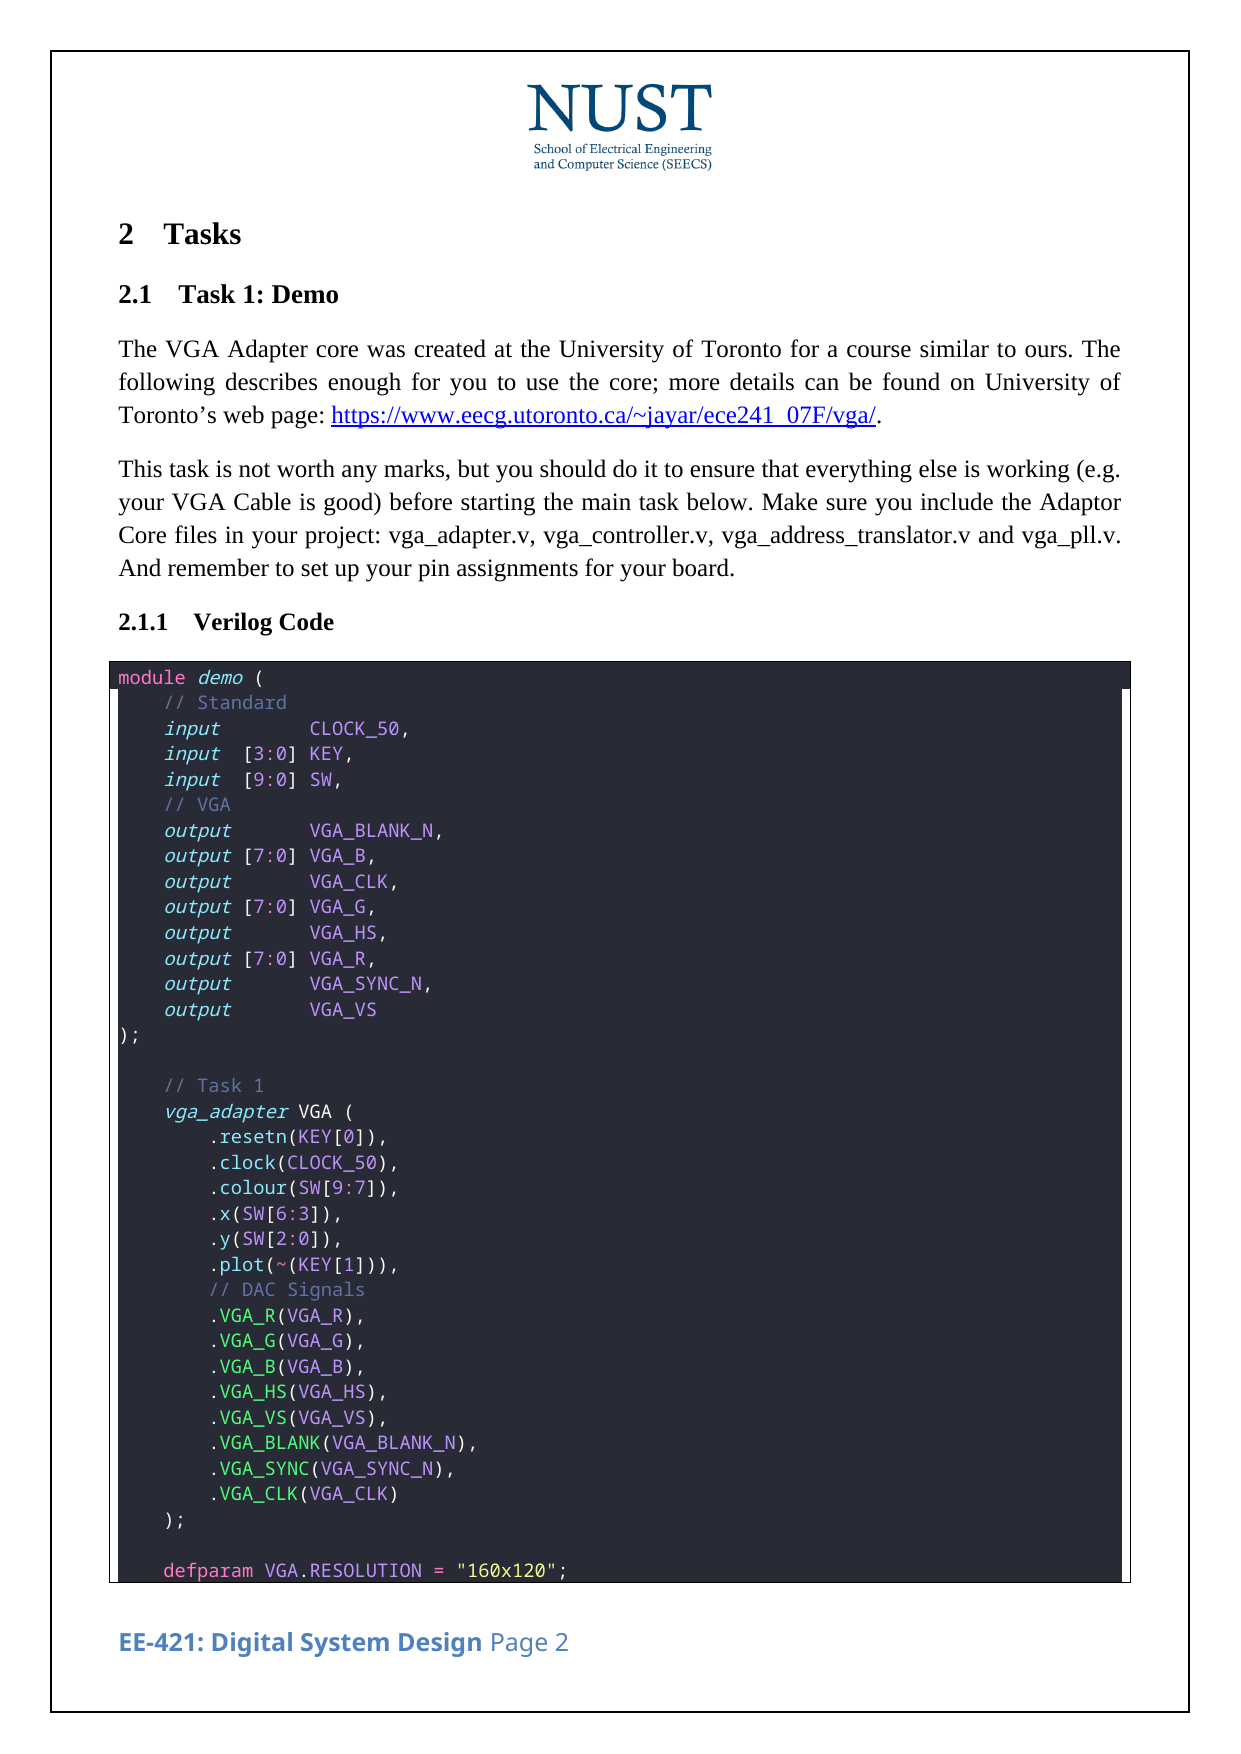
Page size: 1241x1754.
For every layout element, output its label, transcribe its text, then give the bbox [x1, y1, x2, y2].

text input [9:0] SW, [118, 766, 1122, 792]
text // VGA [118, 792, 1122, 817]
text .VGA_G(VGA_G), [118, 1328, 1122, 1353]
text input CLOCK_50, [118, 715, 1122, 741]
subtitle Task 1: Demo [118, 278, 1122, 309]
text .VGA_HS(VGA_HS), [118, 1379, 1122, 1404]
text .VGA_R(VGA_R), [118, 1302, 1122, 1328]
text vga_adapter VGA ( [118, 1098, 1122, 1123]
text .VGA_CLK(VGA_CLK) [118, 1481, 1122, 1506]
picture [520, 59, 720, 195]
text ); [118, 1506, 1122, 1532]
text // Task 1 [118, 1072, 1122, 1098]
text This task is not worth any marks, but you should do it to ensure that everything else is working (e.g. your VGA Cable is good) before starting the main task below. Make sure you include the Adaptor Core files in your project: vga_adapter.v, vga_controller.v, vga_address_translator.v and vga_pll.v. And remember to set up your pin assignments for your board. [118, 454, 1122, 582]
text // DAC Signals [118, 1277, 1122, 1302]
text .VGA_SYNC(VGA_SYNC_N), [118, 1455, 1122, 1481]
text output VGA_VS [118, 996, 1122, 1021]
text output [7:0] VGA_R, [118, 945, 1122, 970]
text .resetn(KEY[0]), [118, 1123, 1122, 1149]
subtitle Verilog Code [118, 607, 1122, 636]
text output VGA_HS, [118, 919, 1122, 945]
subtitle Tasks [118, 216, 1122, 252]
text .clock(CLOCK_50), [118, 1149, 1122, 1174]
text defparam VGA.RESOLUTION = "160x120"; [118, 1557, 1122, 1582]
text input [3:0] KEY, [118, 741, 1122, 766]
text .x(SW[6:3]), [118, 1200, 1122, 1226]
text .VGA_VS(VGA_VS), [118, 1404, 1122, 1430]
text ); [118, 1021, 1122, 1047]
text // Standard [118, 689, 1122, 715]
text .colour(SW[9:7]), [118, 1174, 1122, 1200]
text output [7:0] VGA_B, [118, 843, 1122, 868]
text output VGA_BLANK_N, [118, 817, 1122, 843]
text output [7:0] VGA_G, [118, 894, 1122, 919]
text .y(SW[2:0]), [118, 1226, 1122, 1251]
text .plot(~(KEY[1])), [118, 1251, 1122, 1277]
text output VGA_CLK, [118, 868, 1122, 894]
text .VGA_B(VGA_B), [118, 1353, 1122, 1379]
text module demo ( [110, 662, 1130, 689]
text output VGA_SYNC_N, [118, 970, 1122, 996]
text .VGA_BLANK(VGA_BLANK_N), [118, 1430, 1122, 1455]
text The VGA Adapter core was created at the University of Toronto for a course similar to ours. The following describes enough for you to use the core; more details can be found on University of Toronto’s web page: https://www.eecg.utoronto.ca/~jayar/ece241_07F/vga/. [118, 334, 1122, 429]
